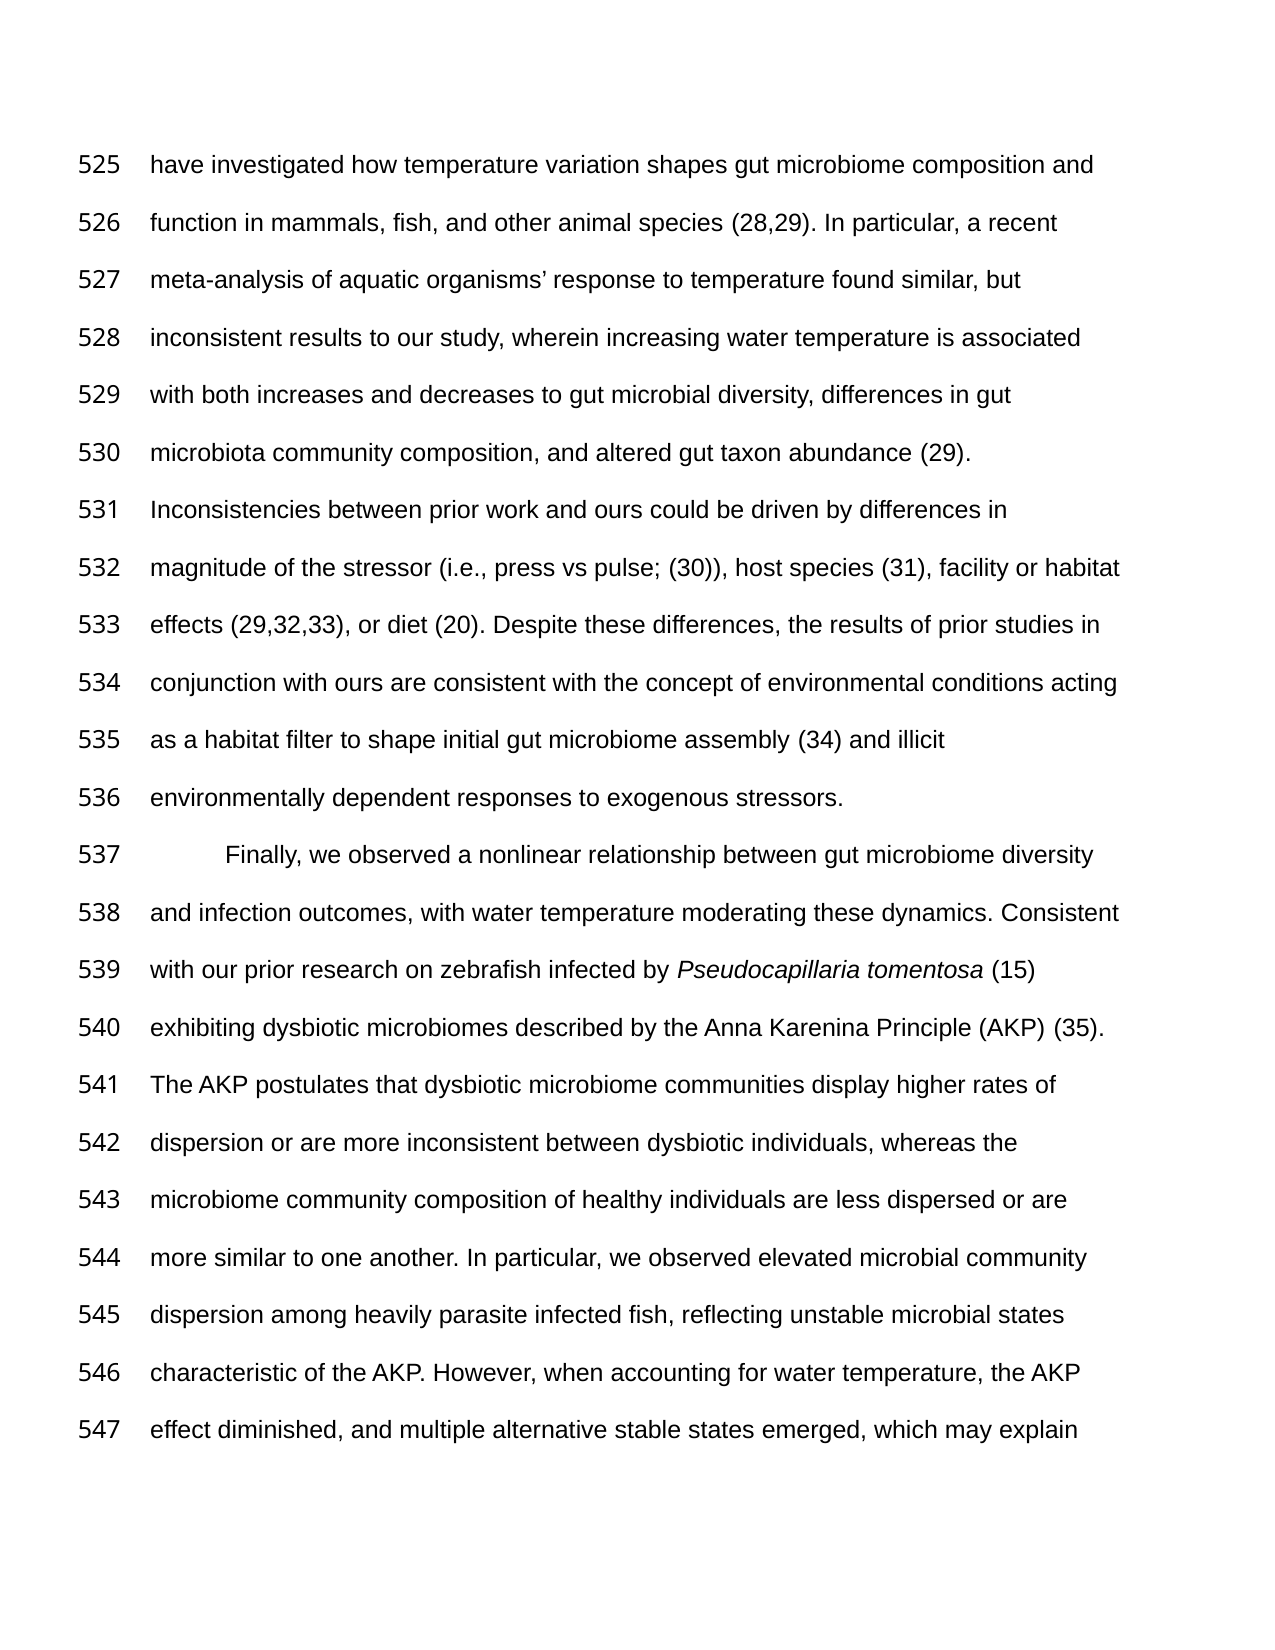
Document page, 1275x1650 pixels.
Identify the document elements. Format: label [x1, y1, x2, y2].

text [150, 840, 1125, 1444]
text [150, 150, 1125, 811]
